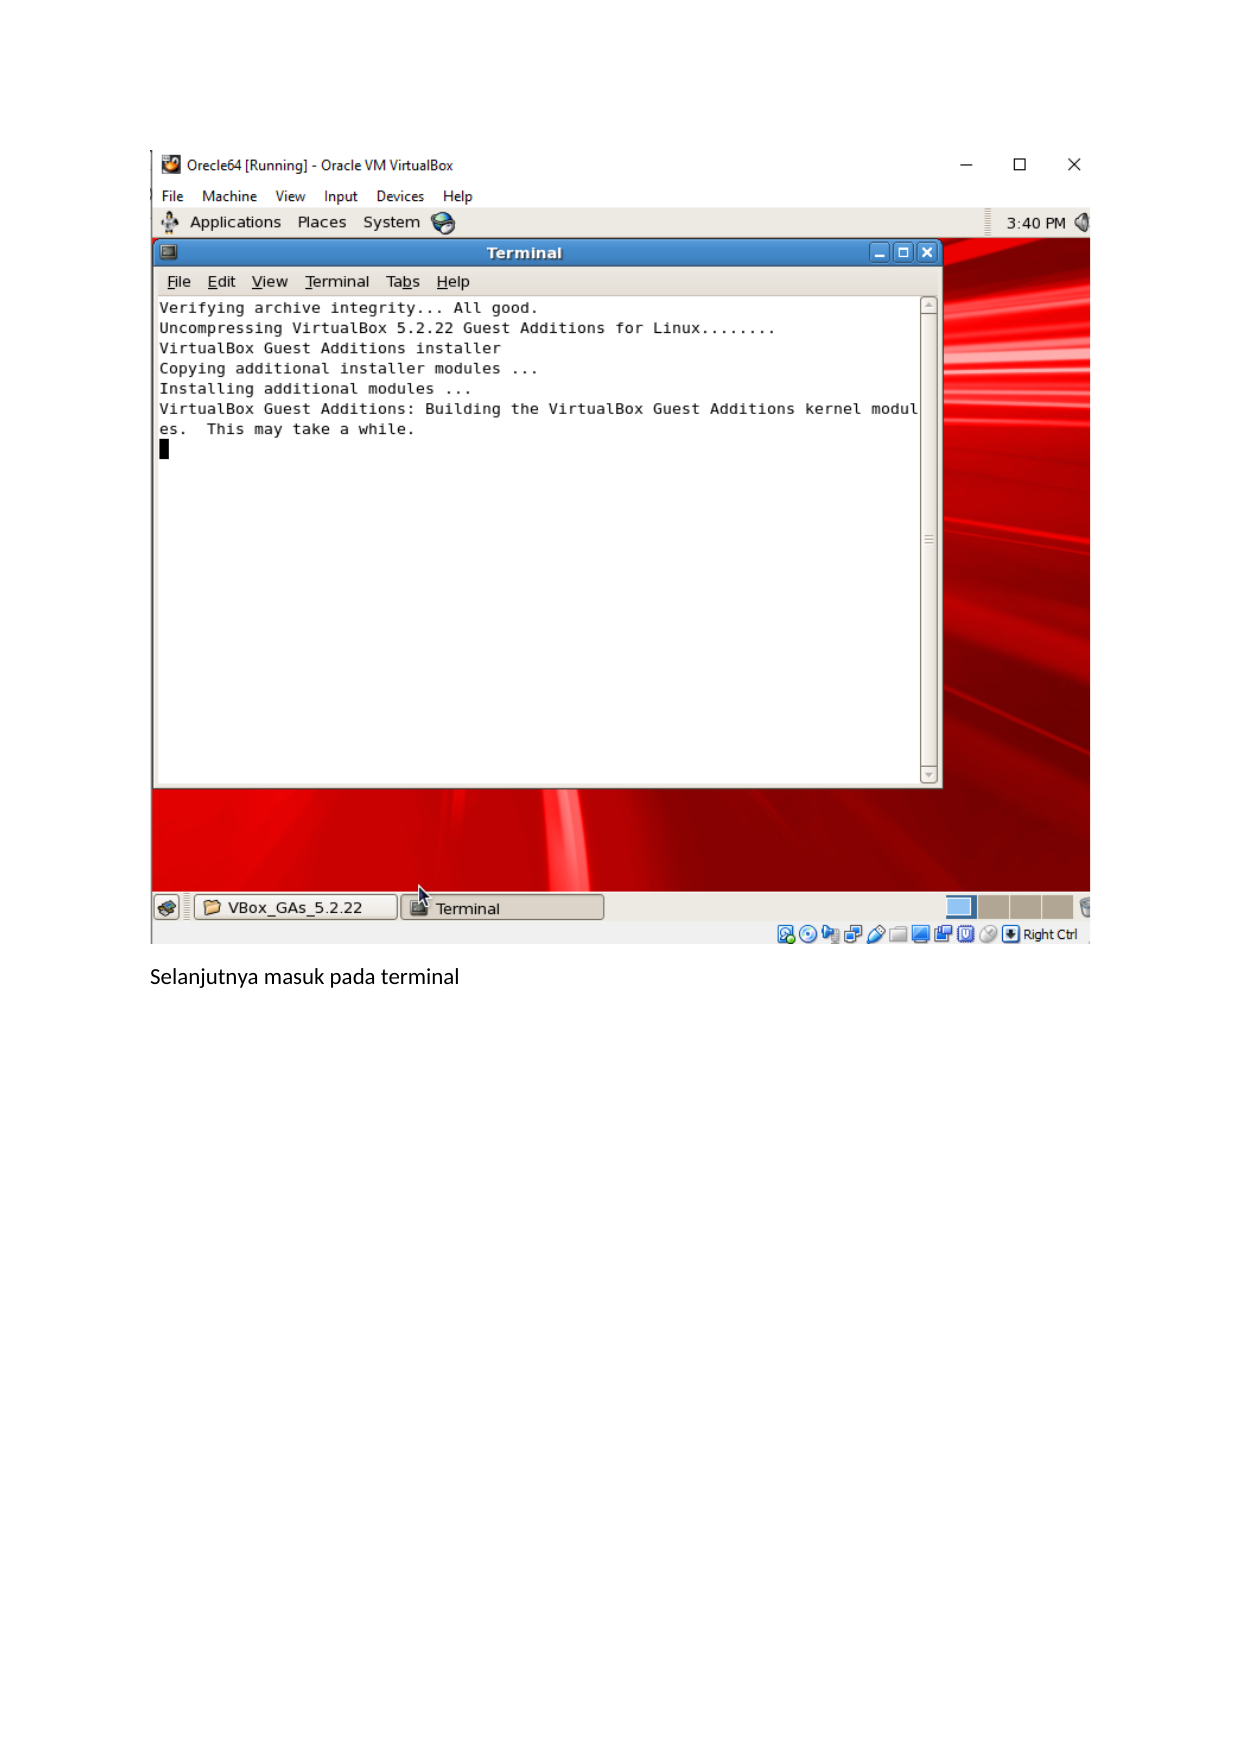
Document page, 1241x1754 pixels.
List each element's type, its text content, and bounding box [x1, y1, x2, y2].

text Selanjutnya masuk pada terminal [150, 962, 1090, 990]
picture [150, 150, 1091, 944]
